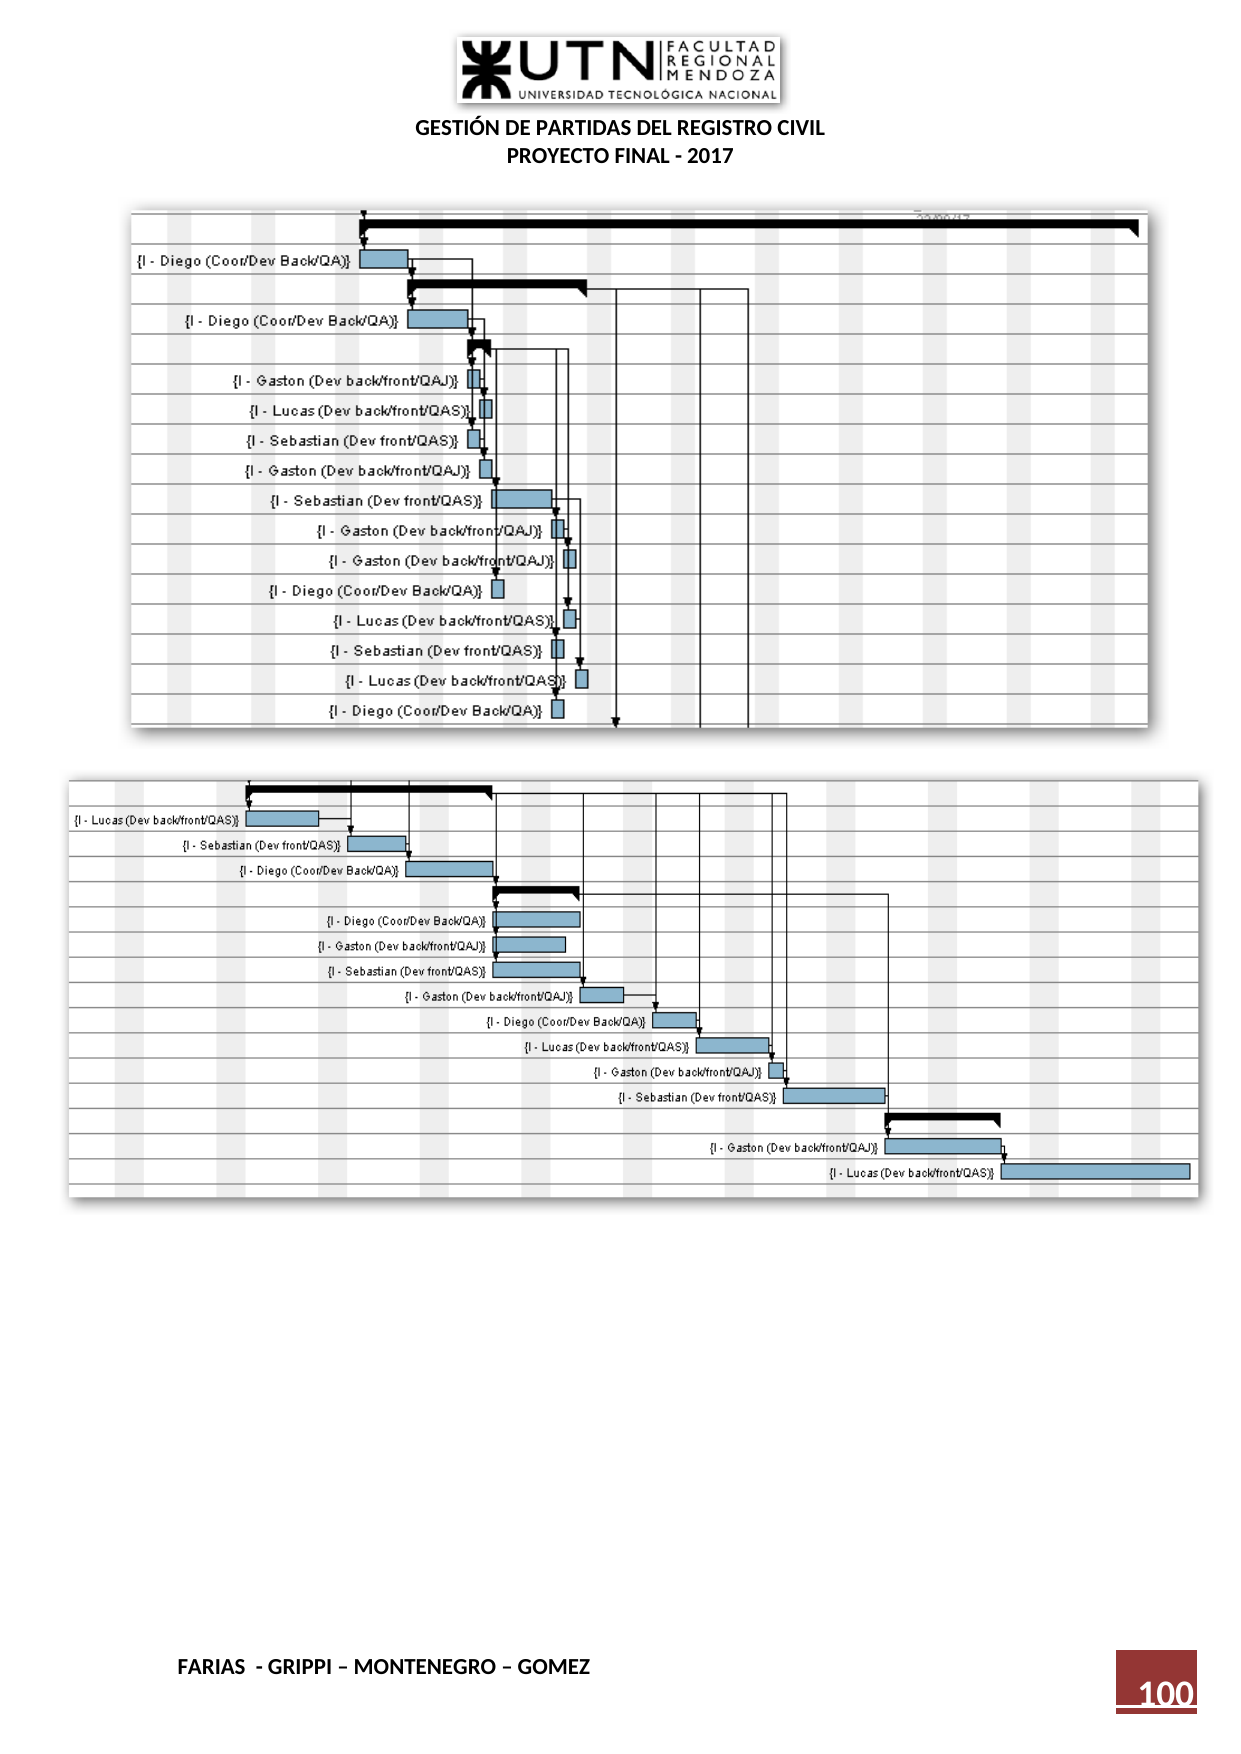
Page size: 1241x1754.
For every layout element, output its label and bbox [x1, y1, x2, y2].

picture [449, 29, 791, 114]
picture [118, 197, 1169, 749]
picture [59, 769, 1214, 1215]
